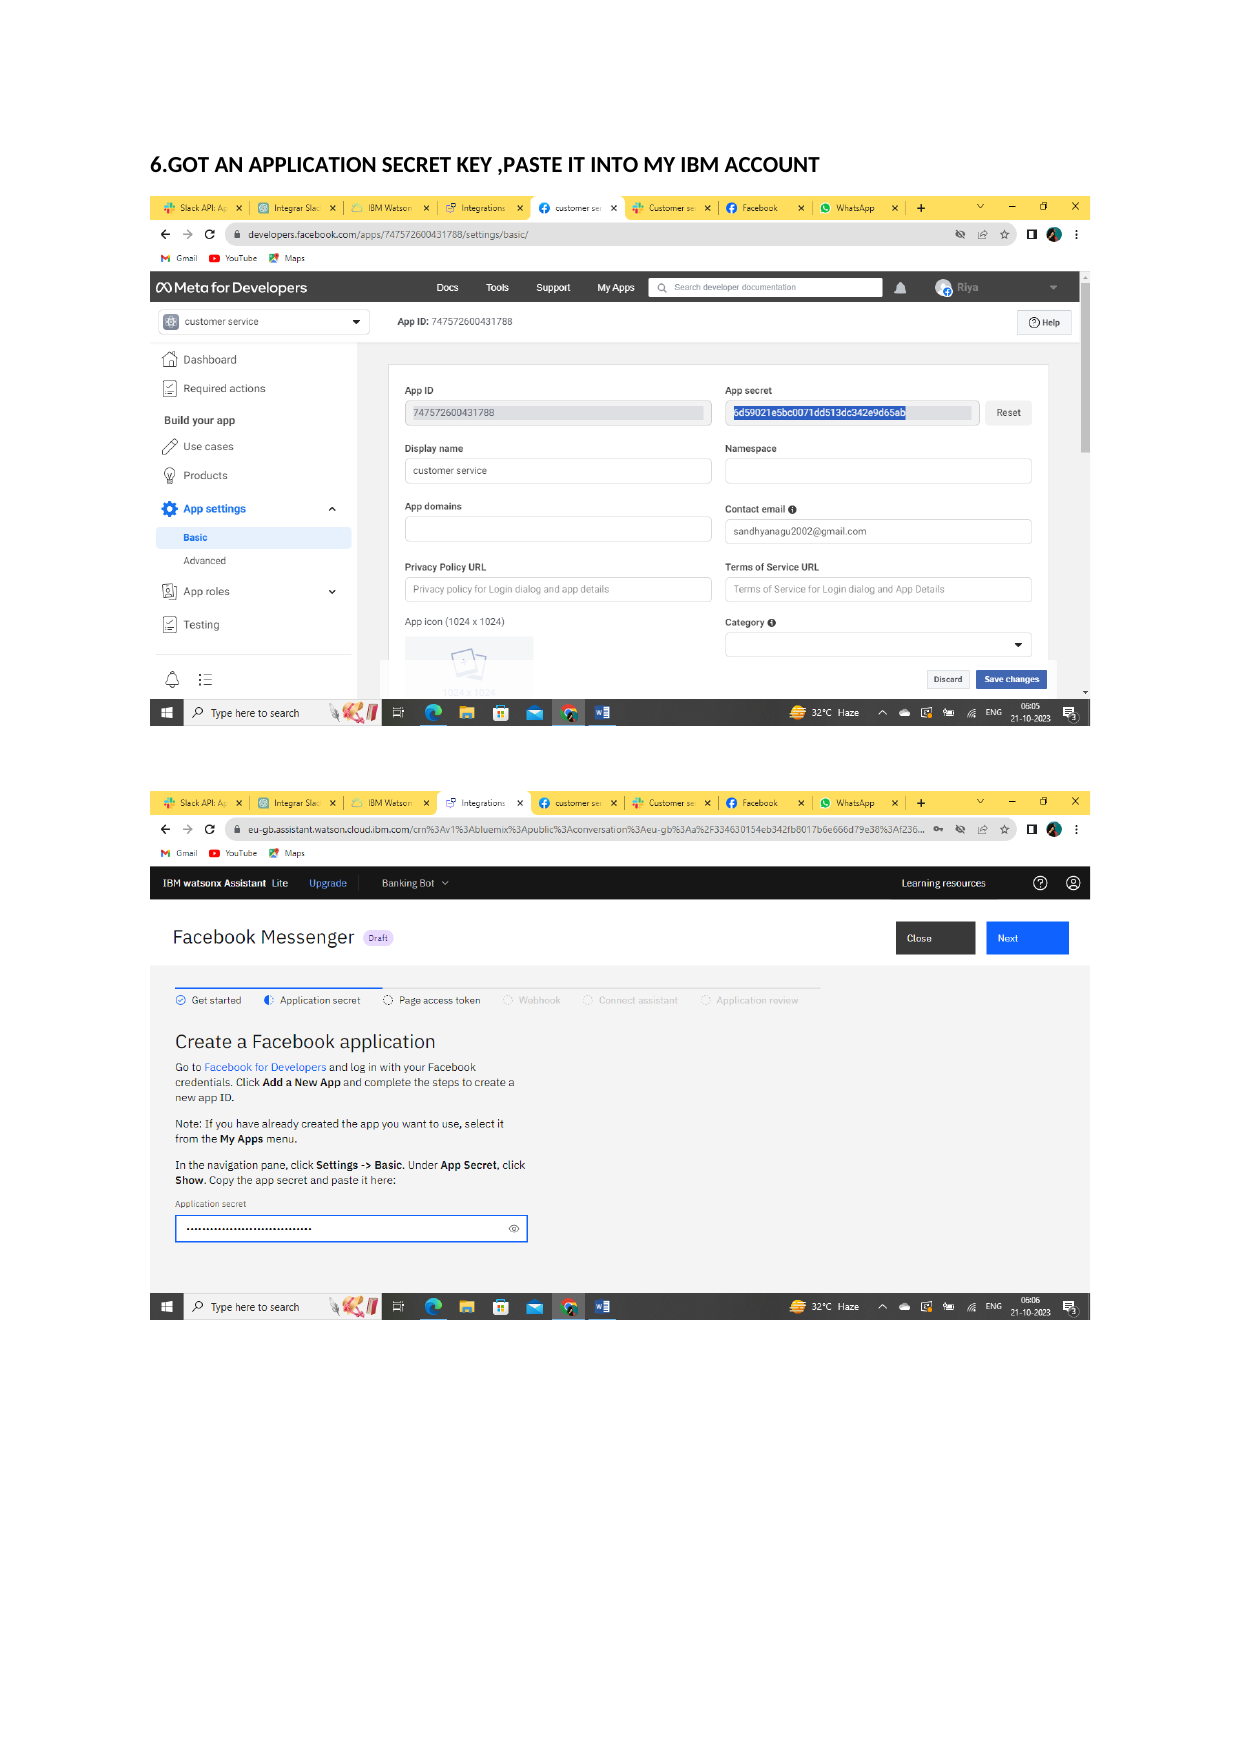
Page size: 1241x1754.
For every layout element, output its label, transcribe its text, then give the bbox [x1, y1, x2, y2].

text 6.GOT AN APPLICATION SECRET KEY ,PASTE IT INTO MY IBM ACCOUNT [150, 150, 1090, 178]
picture [150, 791, 1091, 1320]
picture [150, 196, 1091, 726]
